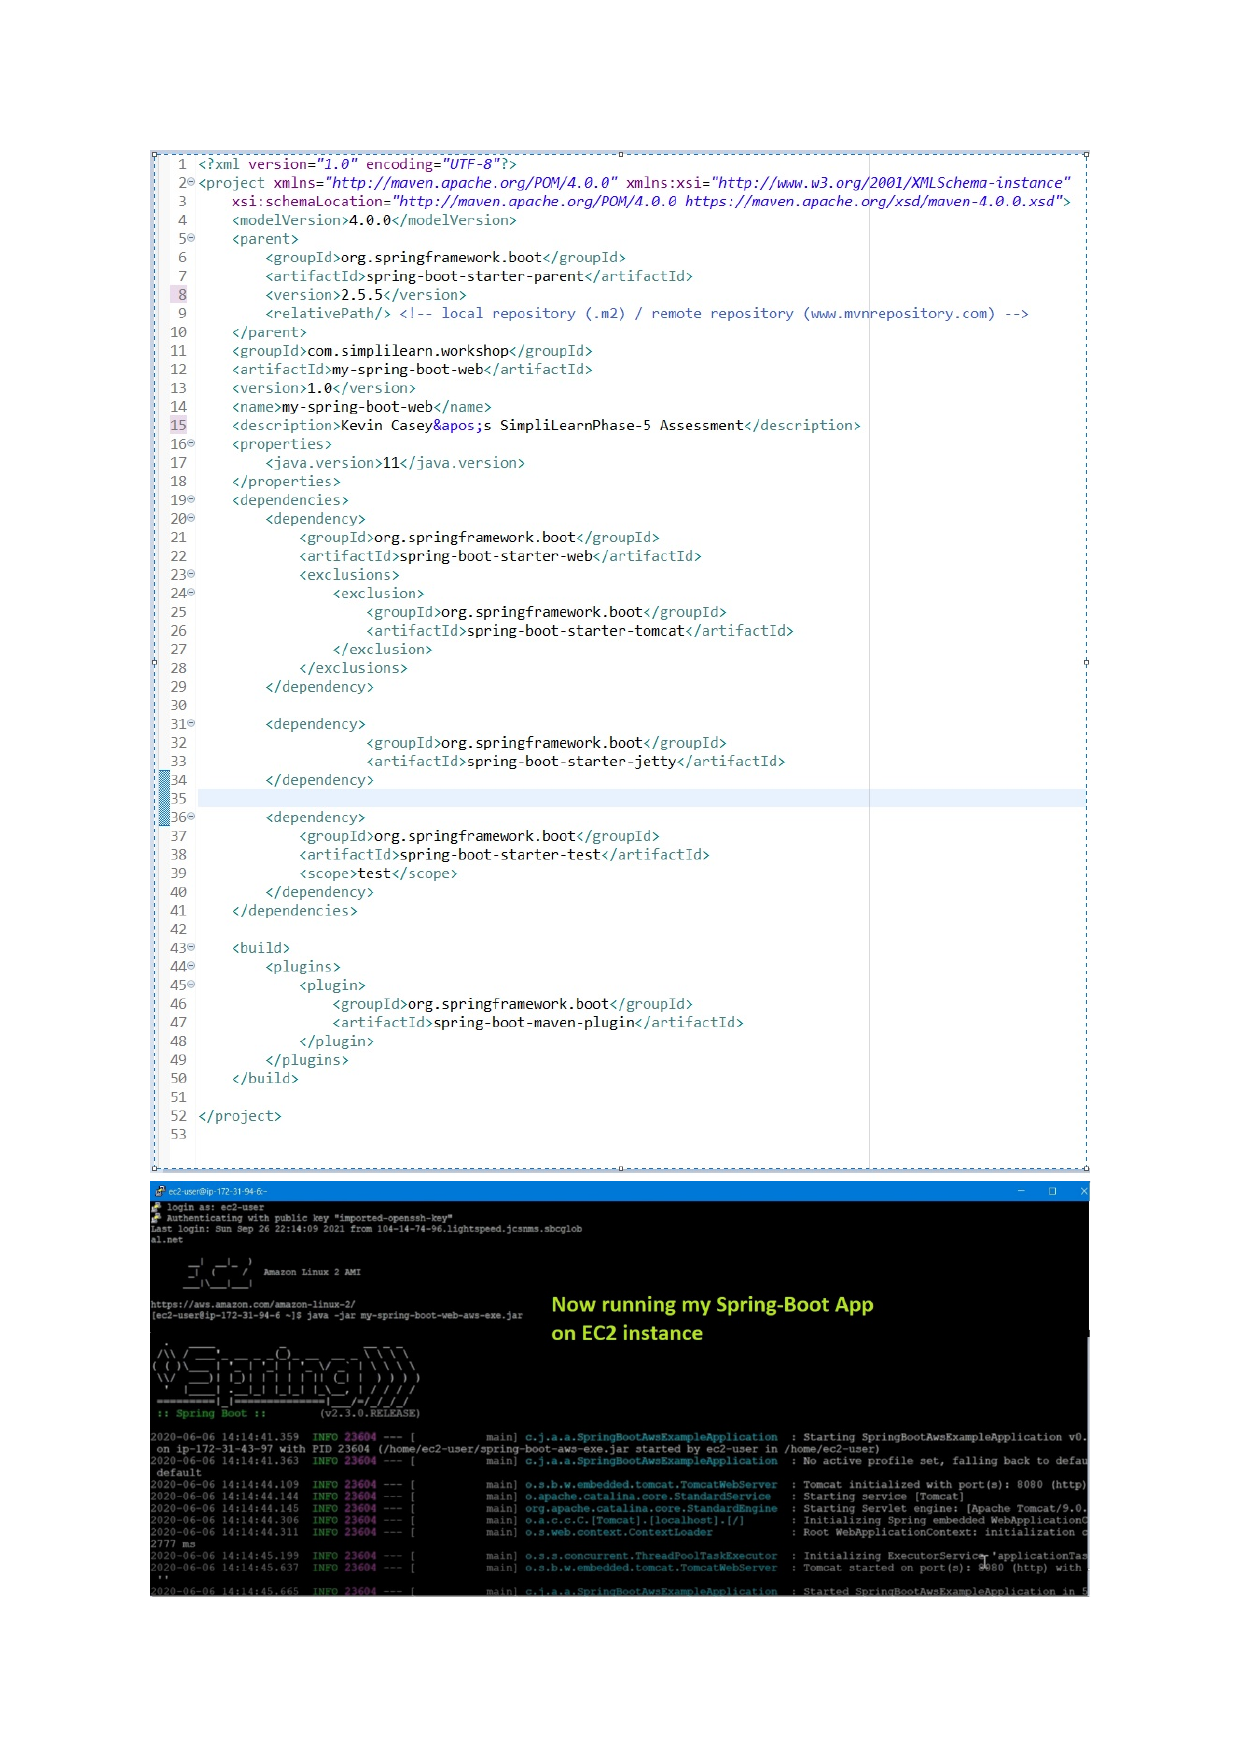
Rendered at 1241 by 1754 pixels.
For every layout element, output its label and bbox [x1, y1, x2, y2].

picture [150, 1181, 1091, 1597]
picture [150, 150, 1091, 1180]
